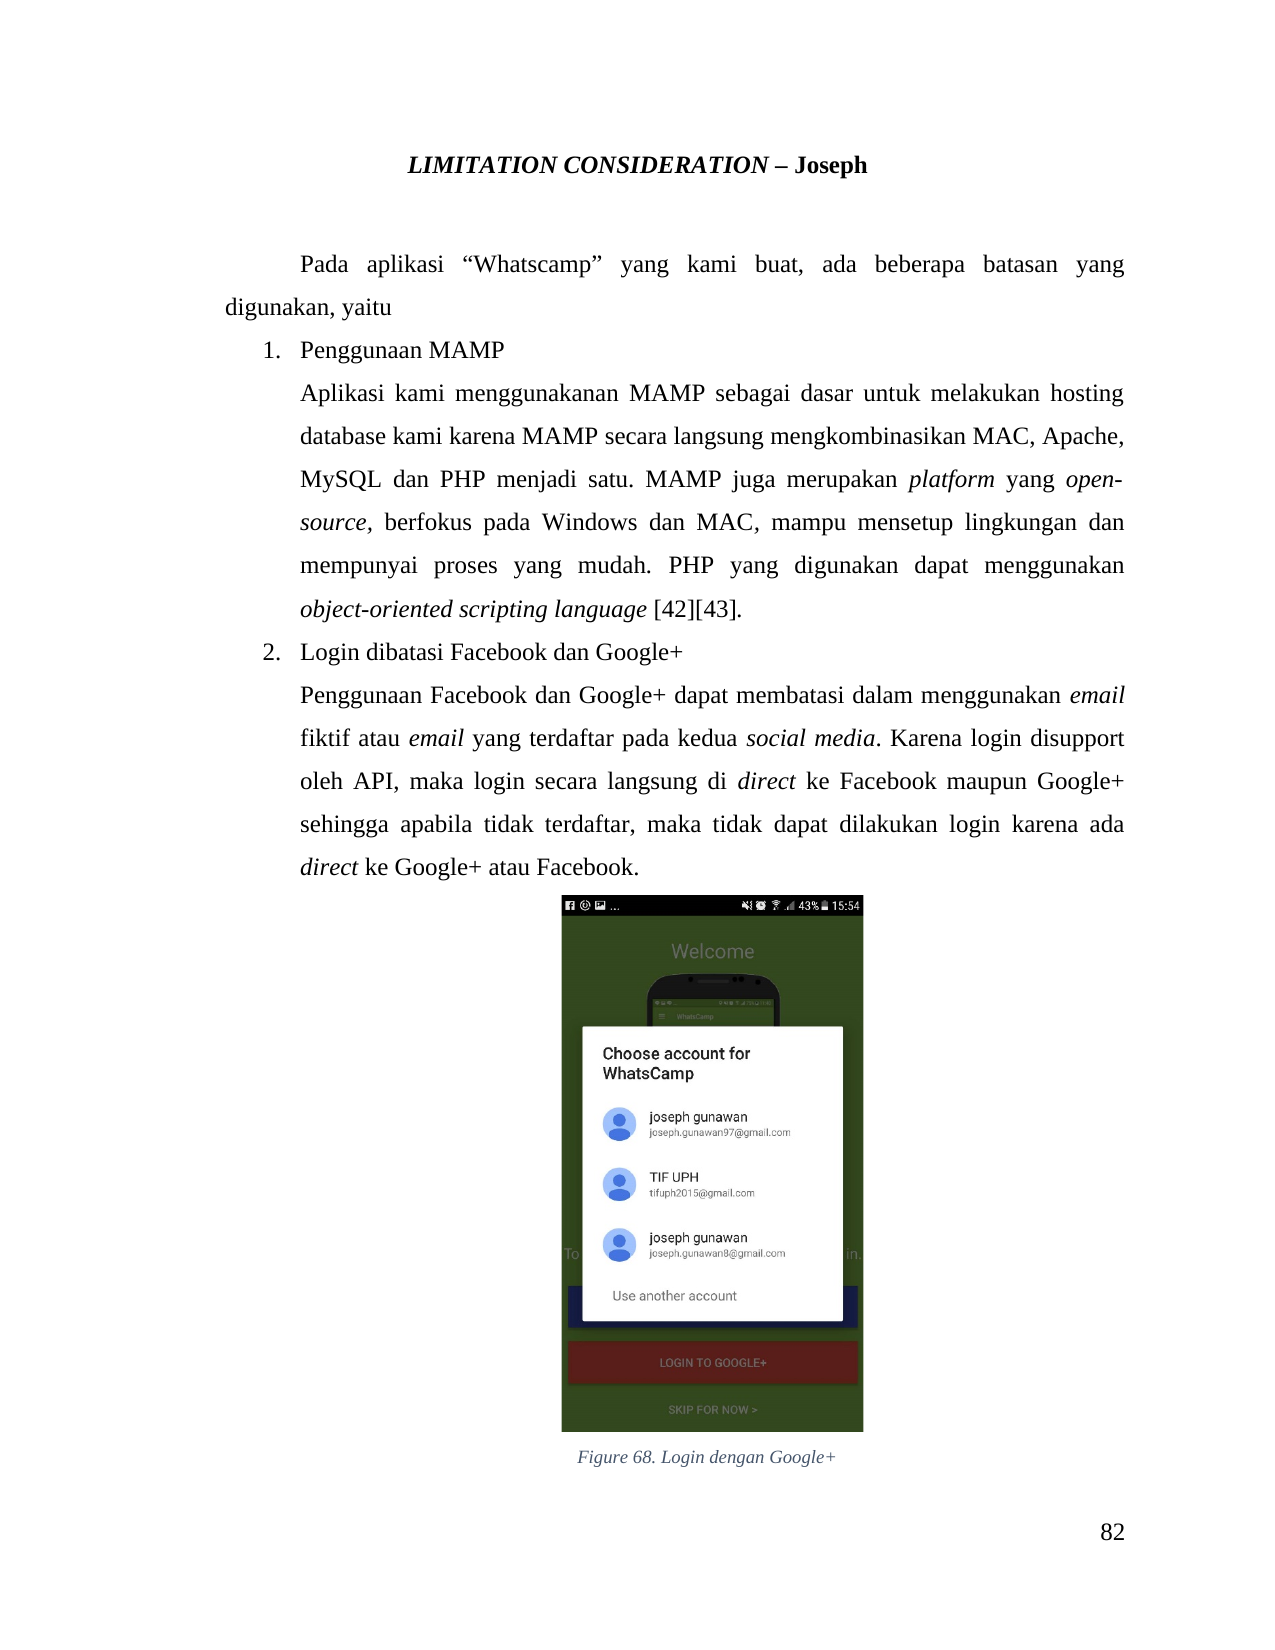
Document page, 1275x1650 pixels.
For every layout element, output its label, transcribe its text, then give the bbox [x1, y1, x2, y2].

list Penggunaan MAMP [262, 335, 1125, 364]
list Penggunaan Facebook dan Google+ dapat membatasi dalam menggunakan email fiktif atau email yang terdaftar pada kedua social media. Karena login disupport oleh API, maka login secara langsung di direct ke Facebook maupun Google+ sehingga apabila tidak terdaftar, maka tidak dapat dilakukan login karena ada direct ke Google+ atau Facebook. [300, 680, 1125, 881]
text Figure 68. Login dengan Google+ [150, 1446, 1125, 1467]
picture [561, 895, 864, 1432]
subtitle LIMITATION CONSIDERATION – Joseph [150, 150, 1125, 179]
list Login dibatasi Facebook dan Google+ [262, 637, 1125, 666]
list Aplikasi kami menggunakanan MAMP sebagai dasar untuk melakukan hosting database kami karena MAMP secara langsung mengkombinasikan MAC, Apache, MySQL dan PHP menjadi satu. MAMP juga merupakan platform yang open-source, berfokus pada Windows dan MAC, mampu mensetup lingkungan dan mempunyai proses yang mudah. PHP yang digunakan dapat menggunakan object-oriented scripting language [42][43]. [300, 378, 1125, 622]
text Pada aplikasi “Whatscamp” yang kami buat, ada beberapa batasan yang digunakan, yaitu [225, 249, 1125, 321]
